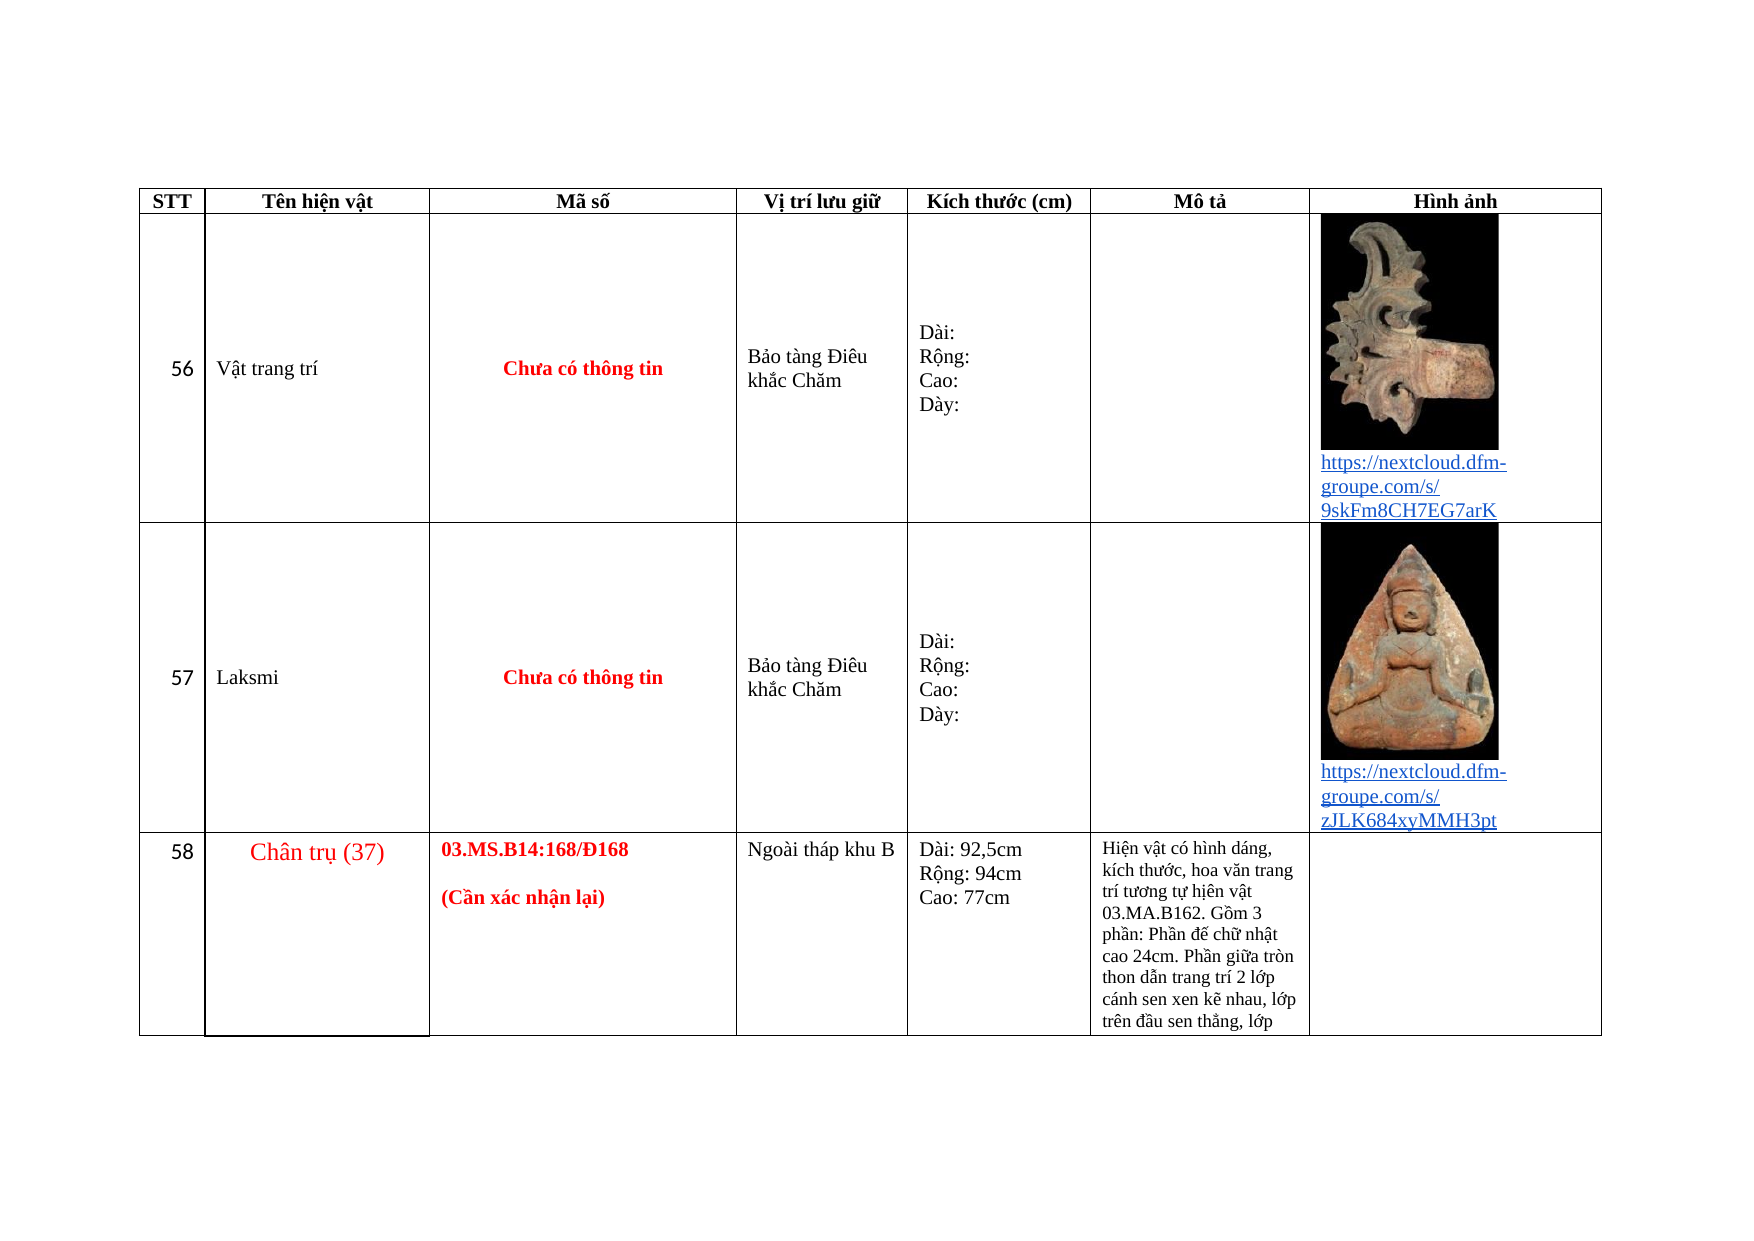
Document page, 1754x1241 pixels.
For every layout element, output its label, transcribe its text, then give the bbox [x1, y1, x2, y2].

picture [1320, 213, 1499, 450]
table_cell https://nextcloud.dfm-groupe.com/s/zJLK684xyMMH3pt [1310, 523, 1601, 832]
table_header Tên hiện vật [206, 189, 429, 213]
picture [1320, 523, 1499, 760]
table_cell https://nextcloud.dfm-groupe.com/s/9skFm8CH7EG7arK [1310, 214, 1601, 522]
table_cell Chân trụ (37) [206, 833, 429, 1035]
table_header Mã số [430, 189, 736, 213]
table_cell Laksmi [206, 523, 429, 832]
table_cell Vật trang trí [206, 214, 429, 522]
table_cell Chưa có thông tin [430, 523, 736, 832]
table_cell Bảo tàng Điêu khắc Chăm [737, 214, 907, 522]
table_cell Dài: Rộng: Cao: Dày: [908, 523, 1090, 832]
table_cell 56 [140, 214, 204, 522]
table_cell [1310, 833, 1601, 1035]
table_cell 58 [140, 833, 204, 1035]
table_cell [1091, 214, 1309, 522]
table_cell 03.MS.B14:168/Đ168 (Cần xác nhận lại) [430, 833, 736, 1035]
table_header Vị trí lưu giữ [737, 189, 907, 213]
table_header Hình ảnh [1310, 189, 1601, 213]
table_cell 57 [140, 523, 204, 832]
table_header Mô tả [1091, 189, 1309, 213]
table_cell Dài: Rộng: Cao: Dày: [908, 214, 1090, 522]
table_cell Chưa có thông tin [430, 214, 736, 522]
table_cell Bảo tàng Điêu khắc Chăm [737, 523, 907, 832]
table_header Kích thước (cm) [908, 189, 1090, 213]
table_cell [1091, 833, 1309, 1035]
table_cell [1091, 523, 1309, 832]
table_header STT [140, 189, 204, 213]
table_cell Ngoài tháp khu B [737, 833, 907, 1035]
table_cell Dài: 92,5cm Rộng: 94cm Cao: 77cm [908, 833, 1090, 1035]
